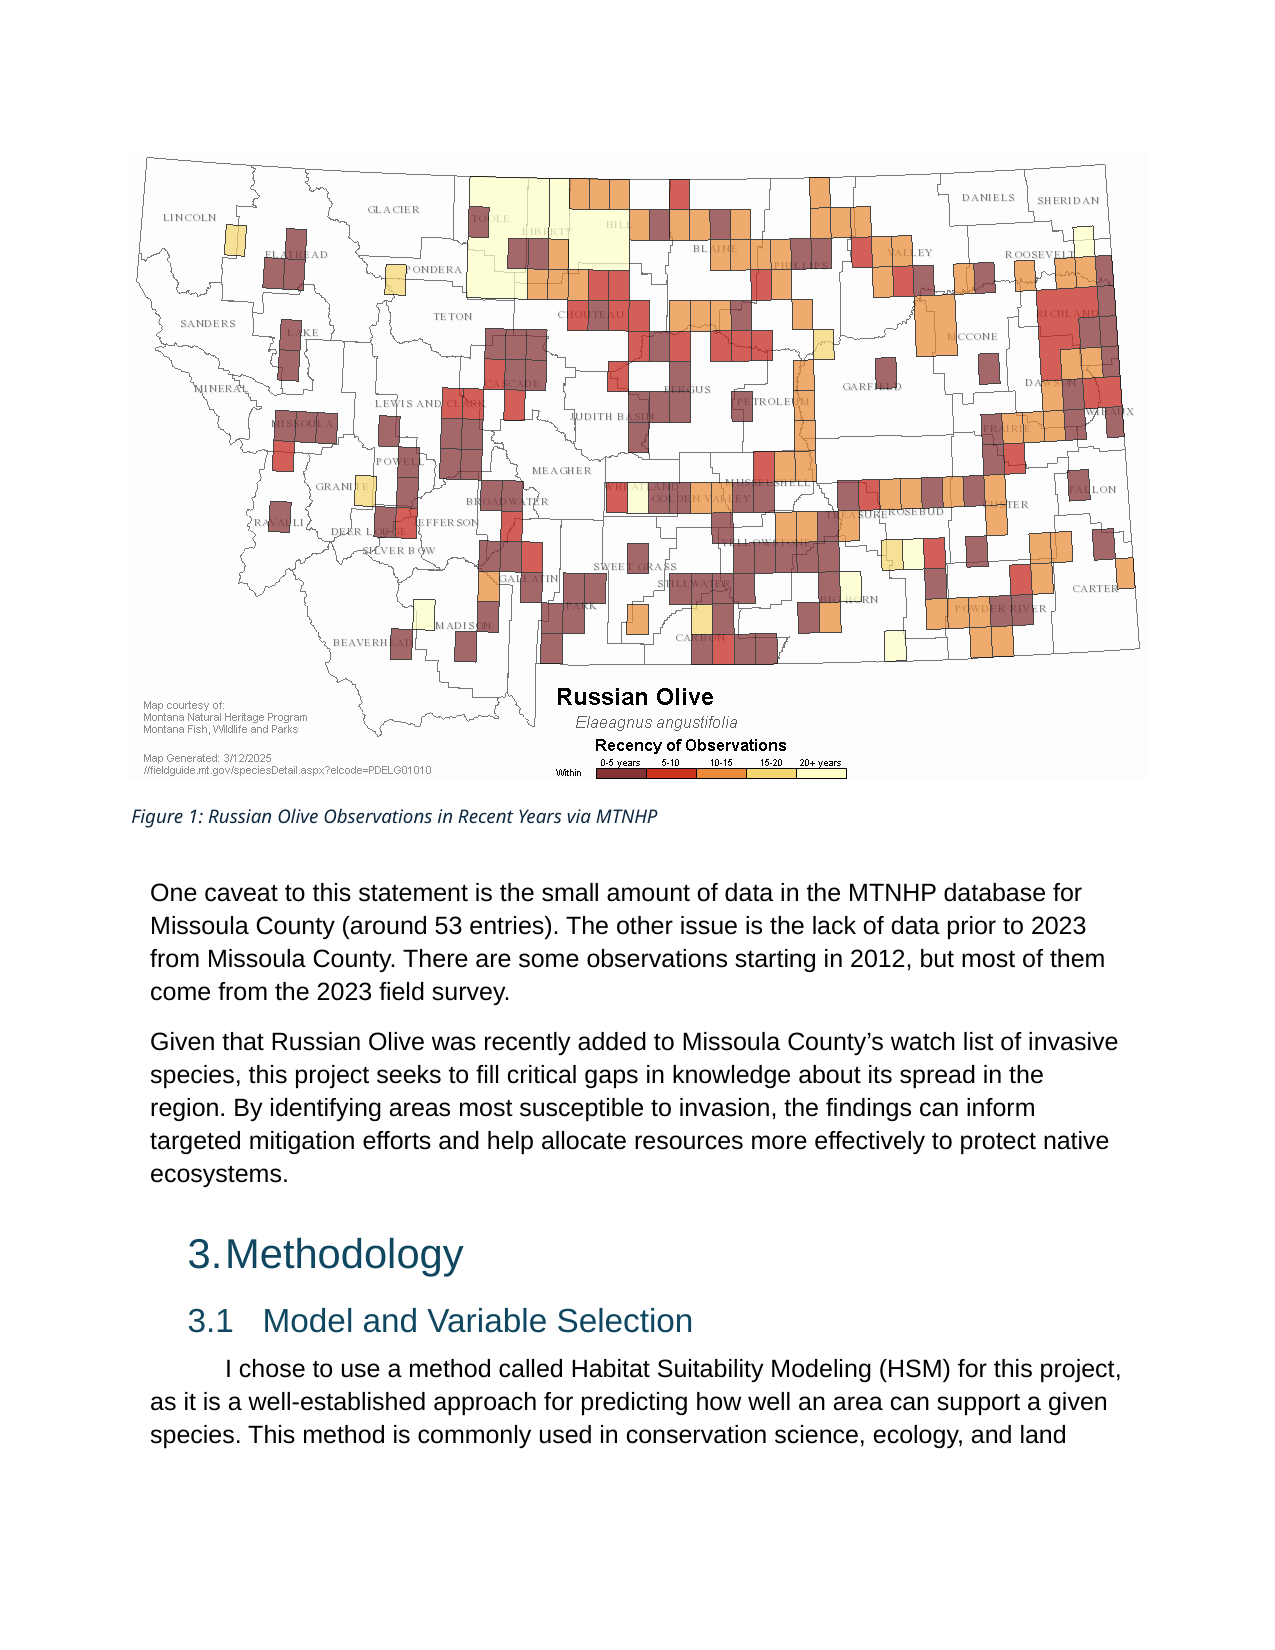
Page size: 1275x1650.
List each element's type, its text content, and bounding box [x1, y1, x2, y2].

subtitle Methodology [187, 1229, 1125, 1277]
subtitle Model and Variable Selection [187, 1301, 1125, 1340]
picture [126, 150, 1149, 780]
text One caveat to this statement is the small amount of data in the MTNHP database for Missoula County (around 53 entries). The other issue is the lack of data prior to 2023 from Missoula County. There are some observations starting in 2012, but most of them come from the 2023 field survey. [150, 878, 1125, 1006]
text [150, 1354, 1125, 1449]
text Given that Russian Olive was recently added to Missoula County’s watch list of invasive species, this project seeks to fill critical gaps in knowledge about its spread in the region. By identifying areas most susceptible to invasion, the findings can inform targeted mitigation efforts and help allocate resources more effectively to protect native ecosystems. [150, 1027, 1125, 1188]
